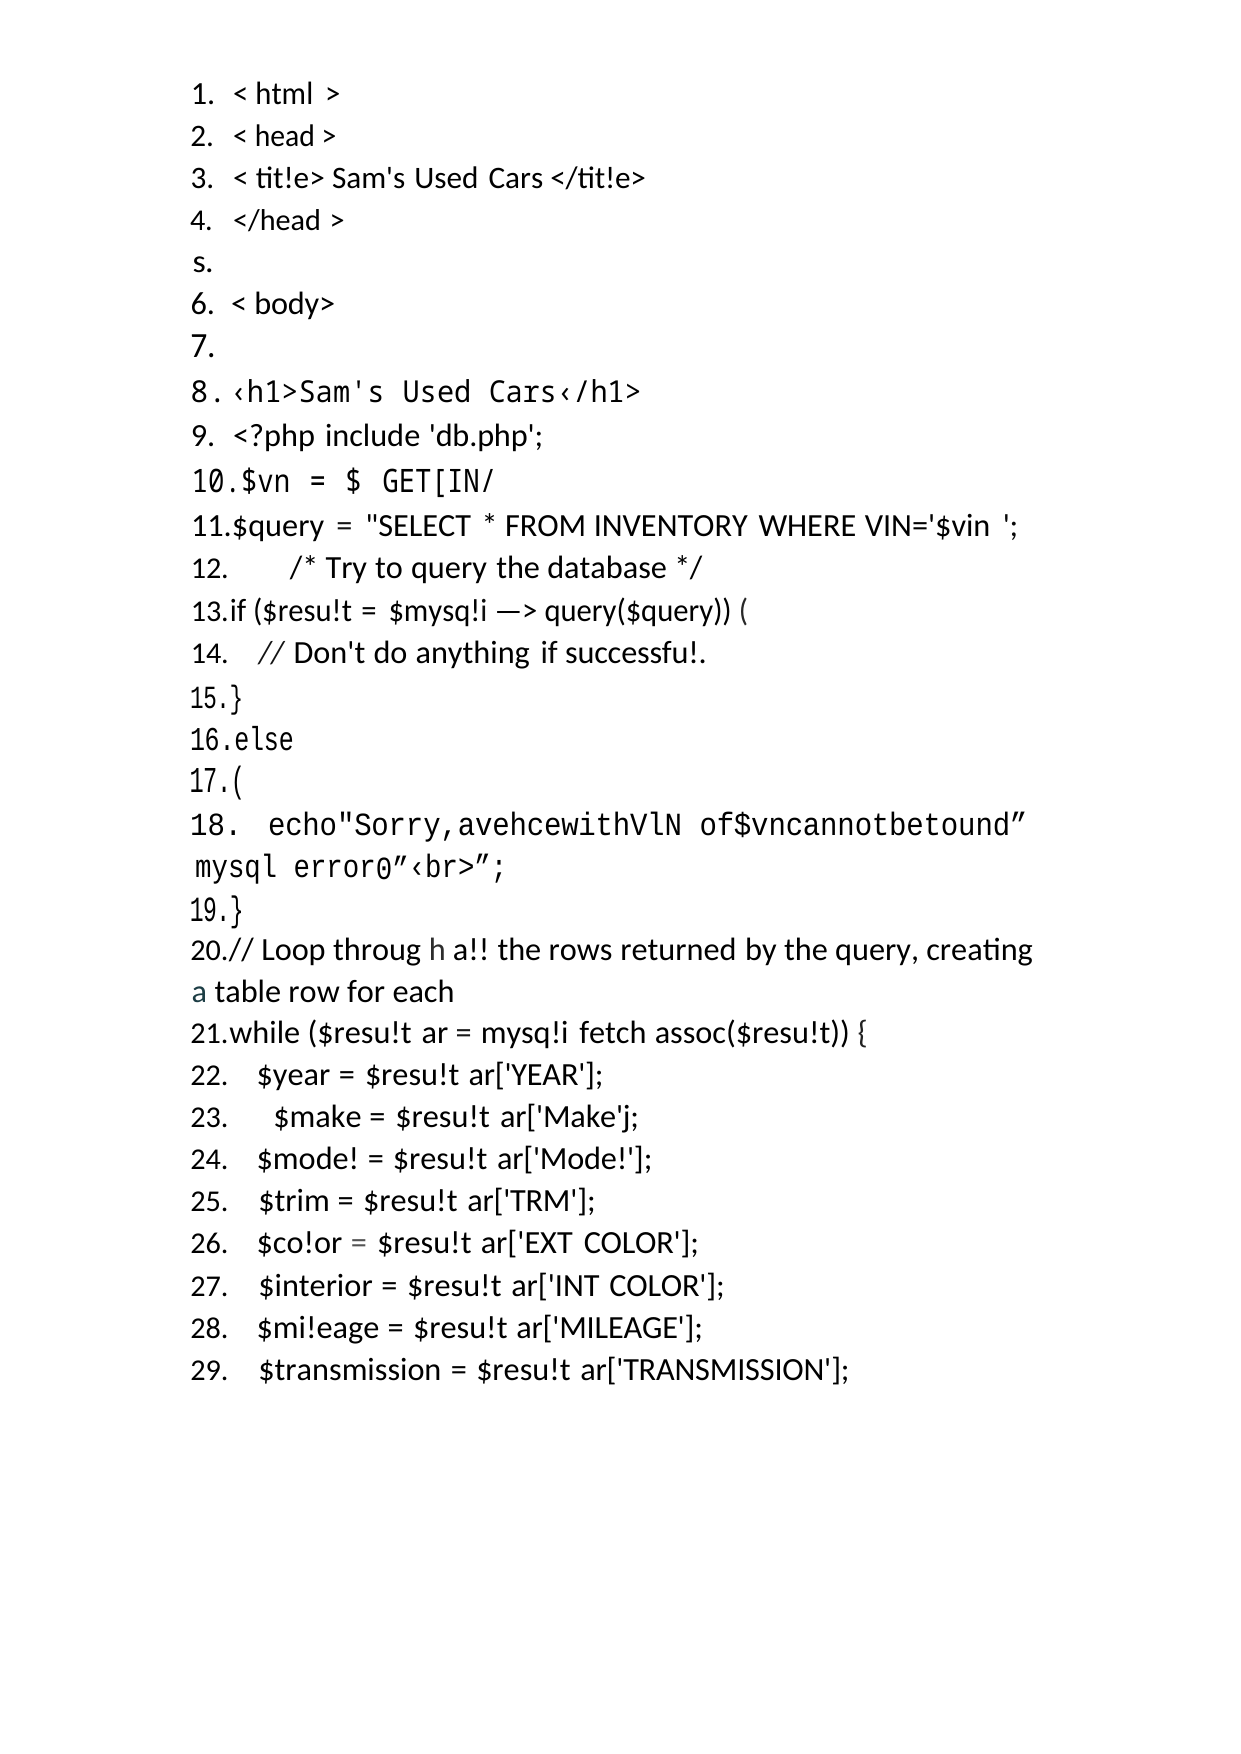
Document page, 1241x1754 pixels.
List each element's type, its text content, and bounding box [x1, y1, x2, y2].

list $trim = $resu!t ar['TRM']; [190, 1180, 1178, 1220]
subtitle 16.else [190, 723, 1178, 761]
text 6. < body> [190, 283, 1178, 323]
list $transmission = $resu!t ar['TRANSMISSION']; [190, 1349, 1178, 1388]
list ‹h1>Sam's Used Cars‹/h1> [190, 370, 1178, 412]
subtitle 19.} [234, 895, 1178, 928]
list while ($resu!t ar = mysq!i fetch assoc($resu!t)) { [190, 1013, 1178, 1052]
list < html > [191, 73, 1178, 113]
text s. [192, 241, 1178, 281]
list // Loop throug h a!! the rows returned by the query, creating a table row for each [190, 929, 1053, 1010]
list $mi!eage = $resu!t ar['MILEAGE']; [190, 1307, 1178, 1346]
list <?php include 'db.php'; [191, 415, 1178, 455]
text 10.$vn = $ GET[IN/ [191, 458, 1178, 502]
list < head > [190, 116, 1178, 154]
subtitle 7. [190, 323, 1178, 366]
list /* Try to query the database */ [191, 547, 1178, 587]
list if ($resu!t = $mysq!i —> query($query)) ( [191, 589, 1178, 629]
list < tit!e> Sam's Used Cars </tit!e> [190, 158, 1178, 197]
list // Don't do anything if successfu!. [191, 632, 1178, 671]
text 17.( [189, 763, 1178, 804]
list $mode! = $resu!t ar['Mode!']; [190, 1138, 1178, 1178]
text 18. echo"Sorry,avehcewithVlN of$vncannotbetound” mysql error0”‹br>”; [190, 808, 1048, 889]
list </head > [190, 201, 1178, 238]
list $interior = $resu!t ar['INT COLOR']; [190, 1264, 1178, 1304]
list $co!or = $resu!t ar['EXT COLOR']; [190, 1222, 1178, 1262]
list $year = $resu!t ar['YEAR']; [190, 1054, 1178, 1094]
text 15.} [190, 682, 1178, 719]
list $make = $resu!t ar['Make'j; [190, 1096, 1178, 1136]
text 11.$query = "SELECT * FROM INVENTORY WHERE VIN='$vin '; [191, 505, 1178, 545]
subtitle 19.} [189, 895, 237, 928]
